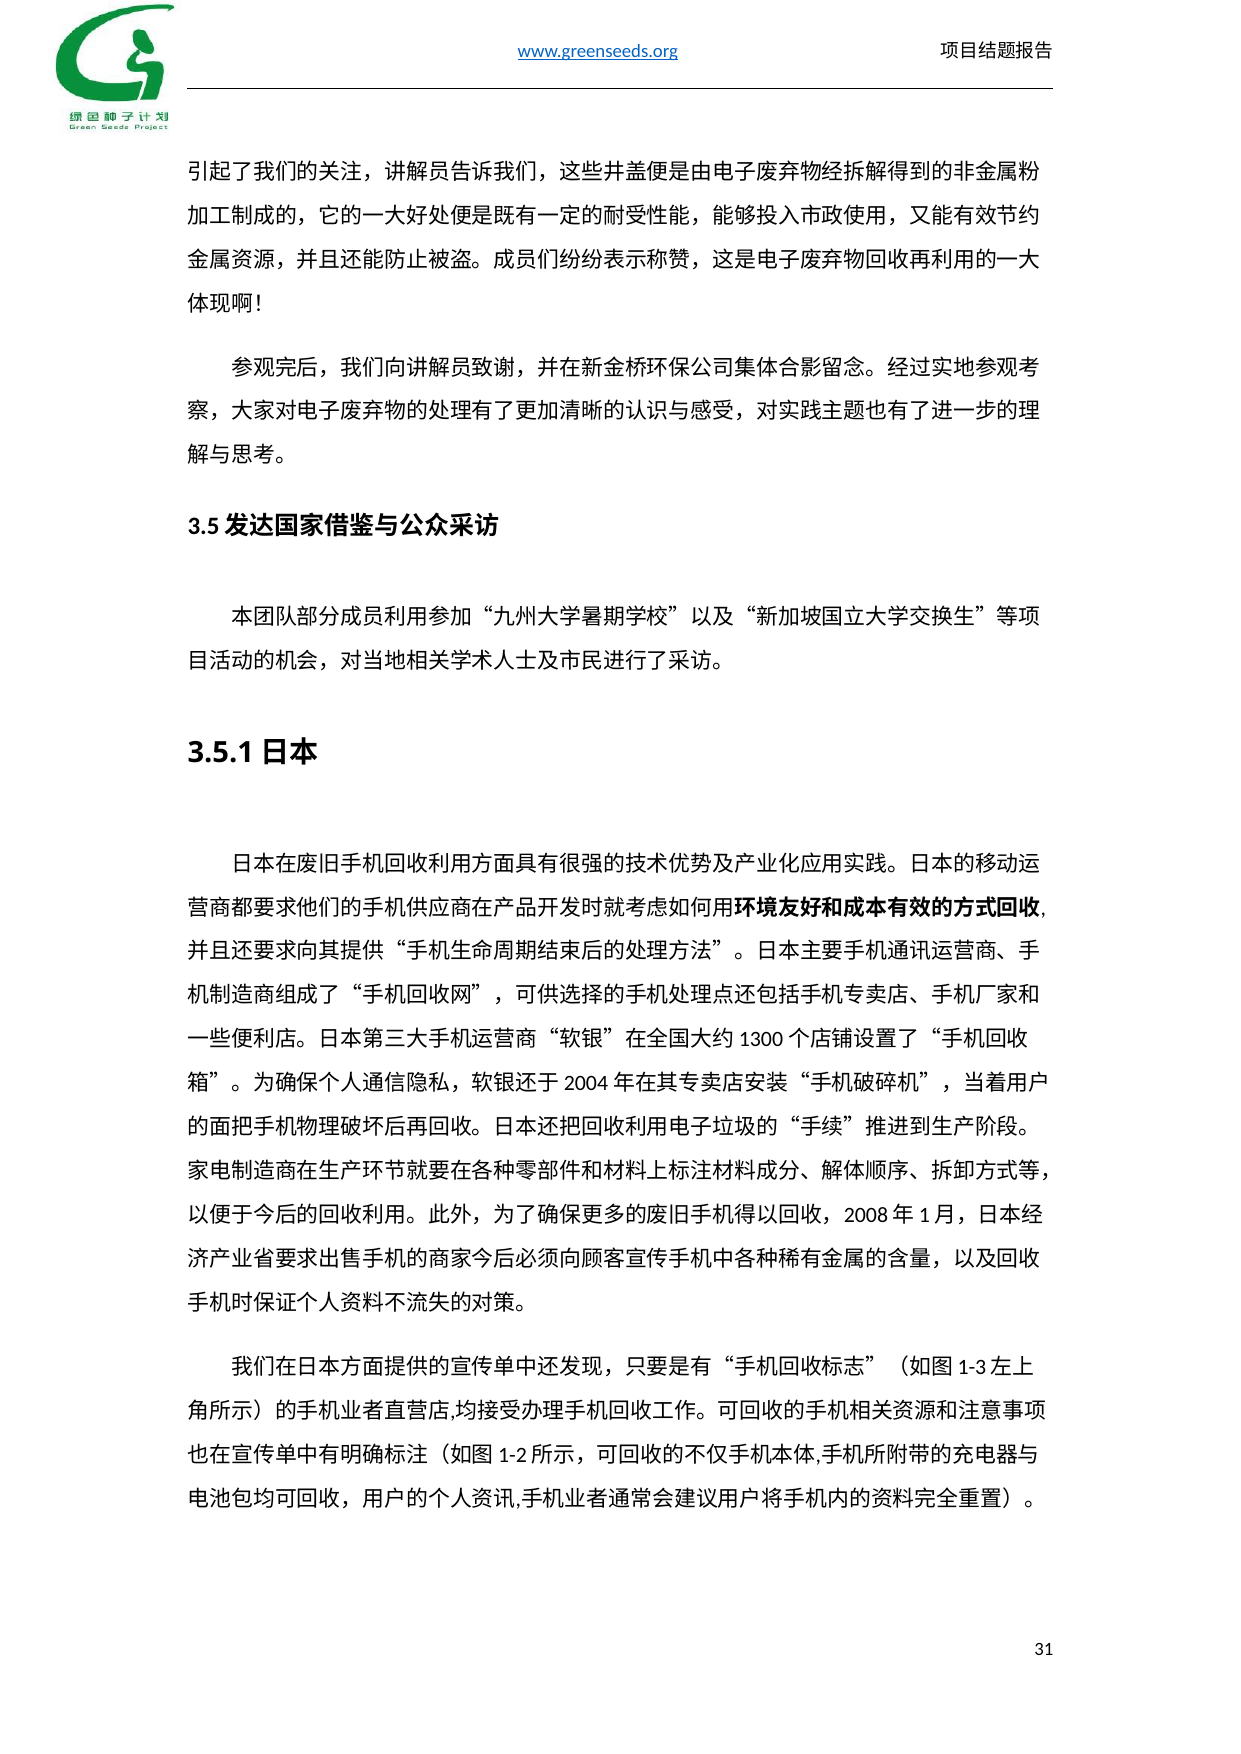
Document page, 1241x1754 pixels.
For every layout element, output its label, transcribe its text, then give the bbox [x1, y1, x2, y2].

picture [47, 0, 188, 134]
subtitle 3.5发达国家借鉴与公众采访 [187, 504, 1053, 542]
text 参观完后，我们向讲解员致谢，并在新金桥环保公司集体合影留念。经过实地参观考察，大家对电子废弃物的处理有了更加清晰的认识与感受，对实践主题也有了进一步的理解与思考。 [187, 346, 1053, 472]
subtitle 3.5.1日本 [187, 712, 1053, 788]
text 我们在日本方面提供的宣传单中还发现，只要是有“手机回收标志”（如图1-3左上角所示）的手机业者直营店,均接受办理手机回收工作。可回收的手机相关资源和注意事项也在宣传单中有明确标注（如图1-2所示，可回收的不仅手机本体,手机所附带的充电器与电池包均可回收，用户的个人资讯,手机业者通常会建议用户将手机内的资料完全重置）。 [187, 1346, 1053, 1516]
text 本团队部分成员利用参加“九州大学暑期学校”以及“新加坡国立大学交换生”等项目活动的机会，对当地相关学术人士及市民进行了采访。 [187, 596, 1053, 678]
text 日本在废旧手机回收利用方面具有很强的技术优势及产业化应用实践。日本的移动运营商都要求他们的手机供应商在产品开发时就考虑如何用环境友好和成本有效的方式回收,并且还要求向其提供“手机生命周期结束后的处理方法”。日本主要手机通讯运营商、手机制造商组成了“手机回收网”，可供选择的手机处理点还包括手机专卖店、手机厂家和一些便利店。日本第三大手机运营商“软银”在全国大约1300 个店铺设置了“手机回收箱”。为确保个人通信隐私，软银还于2004 年在其专卖店安装“手机破碎机”，当着用户的面把手机物理破坏后再回收。日本还把回收利用电子垃圾的“手续”推进到生产阶段。家电制造商在生产环节就要在各种零部件和材料上标注材料成分、解体顺序、拆卸方式等，以便于今后的回收利用。此外，为了确保更多的废旧手机得以回收，2008年1月，日本经济产业省要求出售手机的商家今后必须向顾客宣传手机中各种稀有金属的含量，以及回收手机时保证个人资料不流失的对策。 [187, 842, 1053, 1320]
